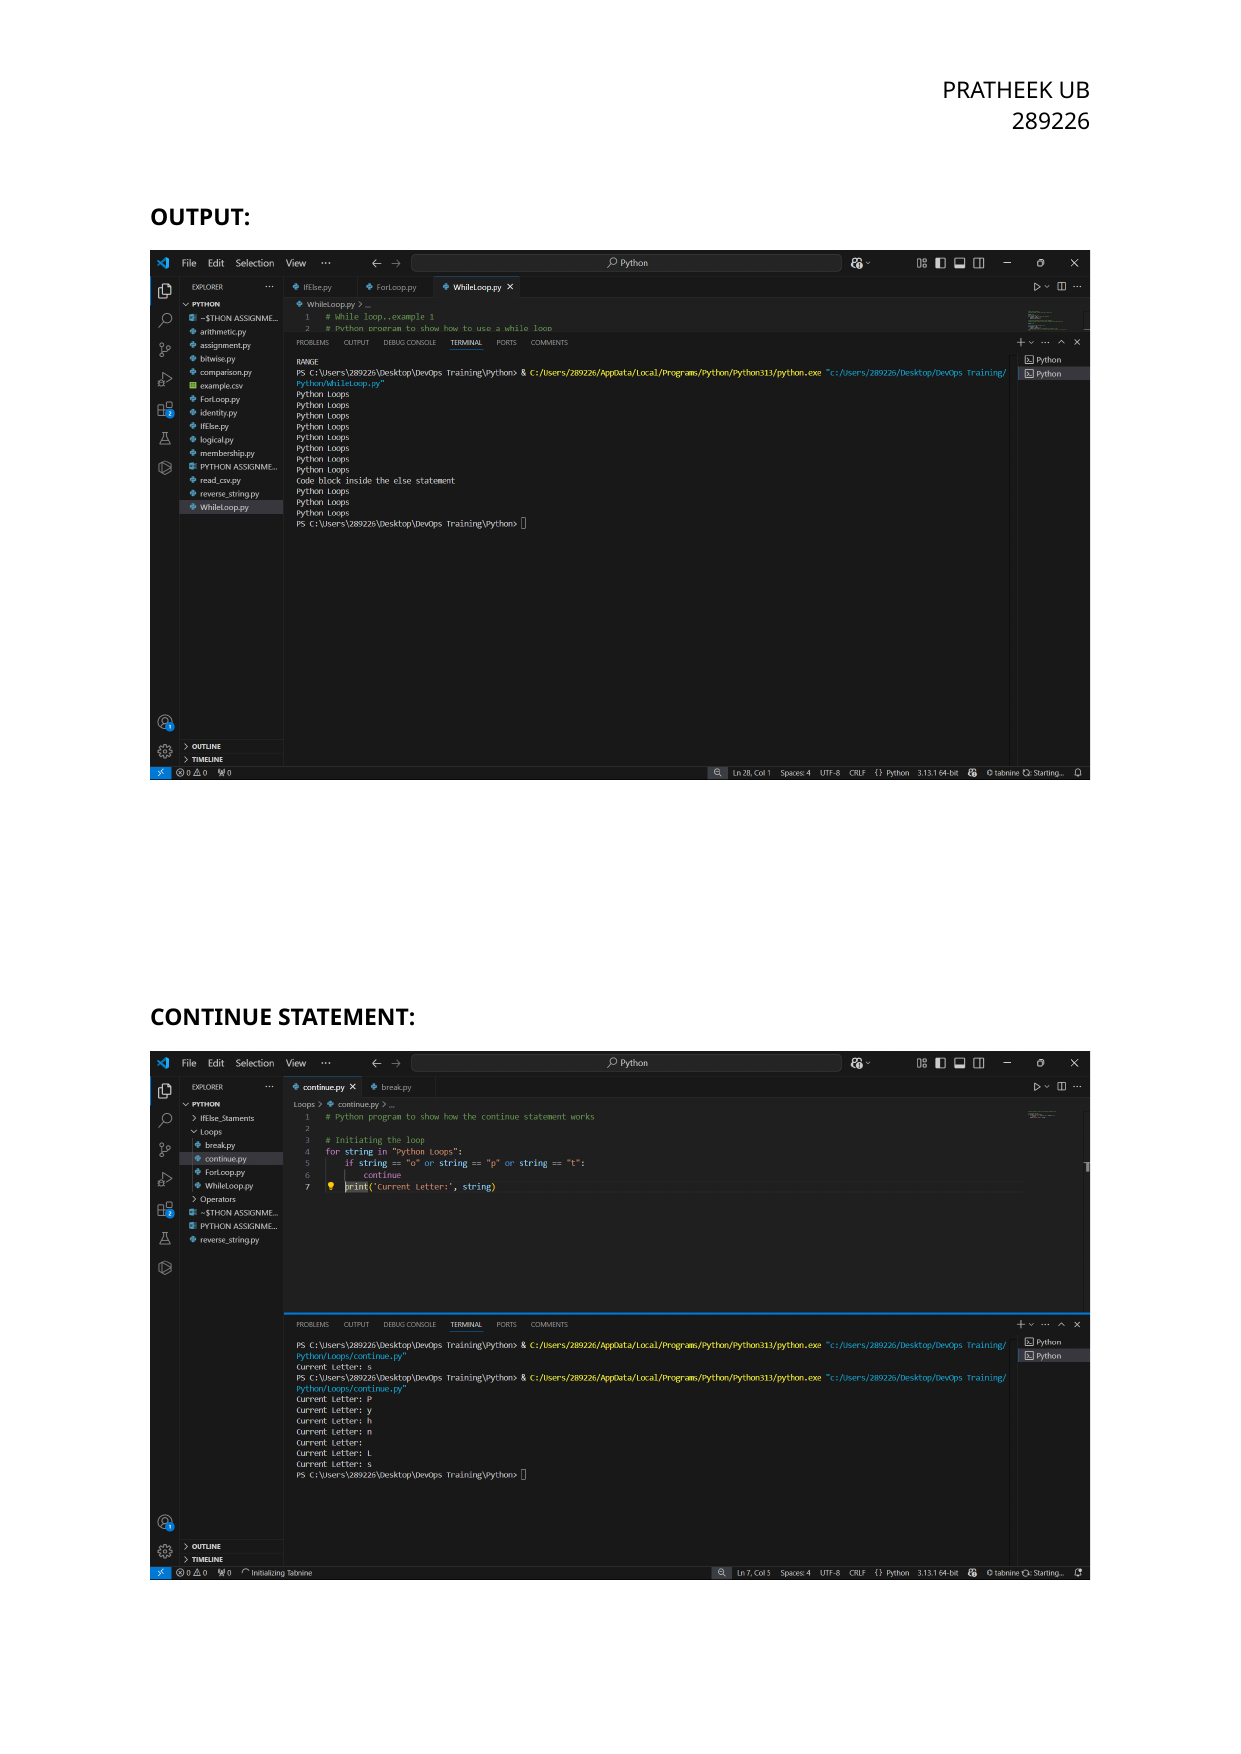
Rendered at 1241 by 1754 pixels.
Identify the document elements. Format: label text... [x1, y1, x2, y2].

text CONTINUE STATEMENT: [150, 1001, 1090, 1032]
picture [150, 1051, 1091, 1580]
picture [150, 250, 1091, 780]
text OUTPUT: [150, 200, 1090, 232]
